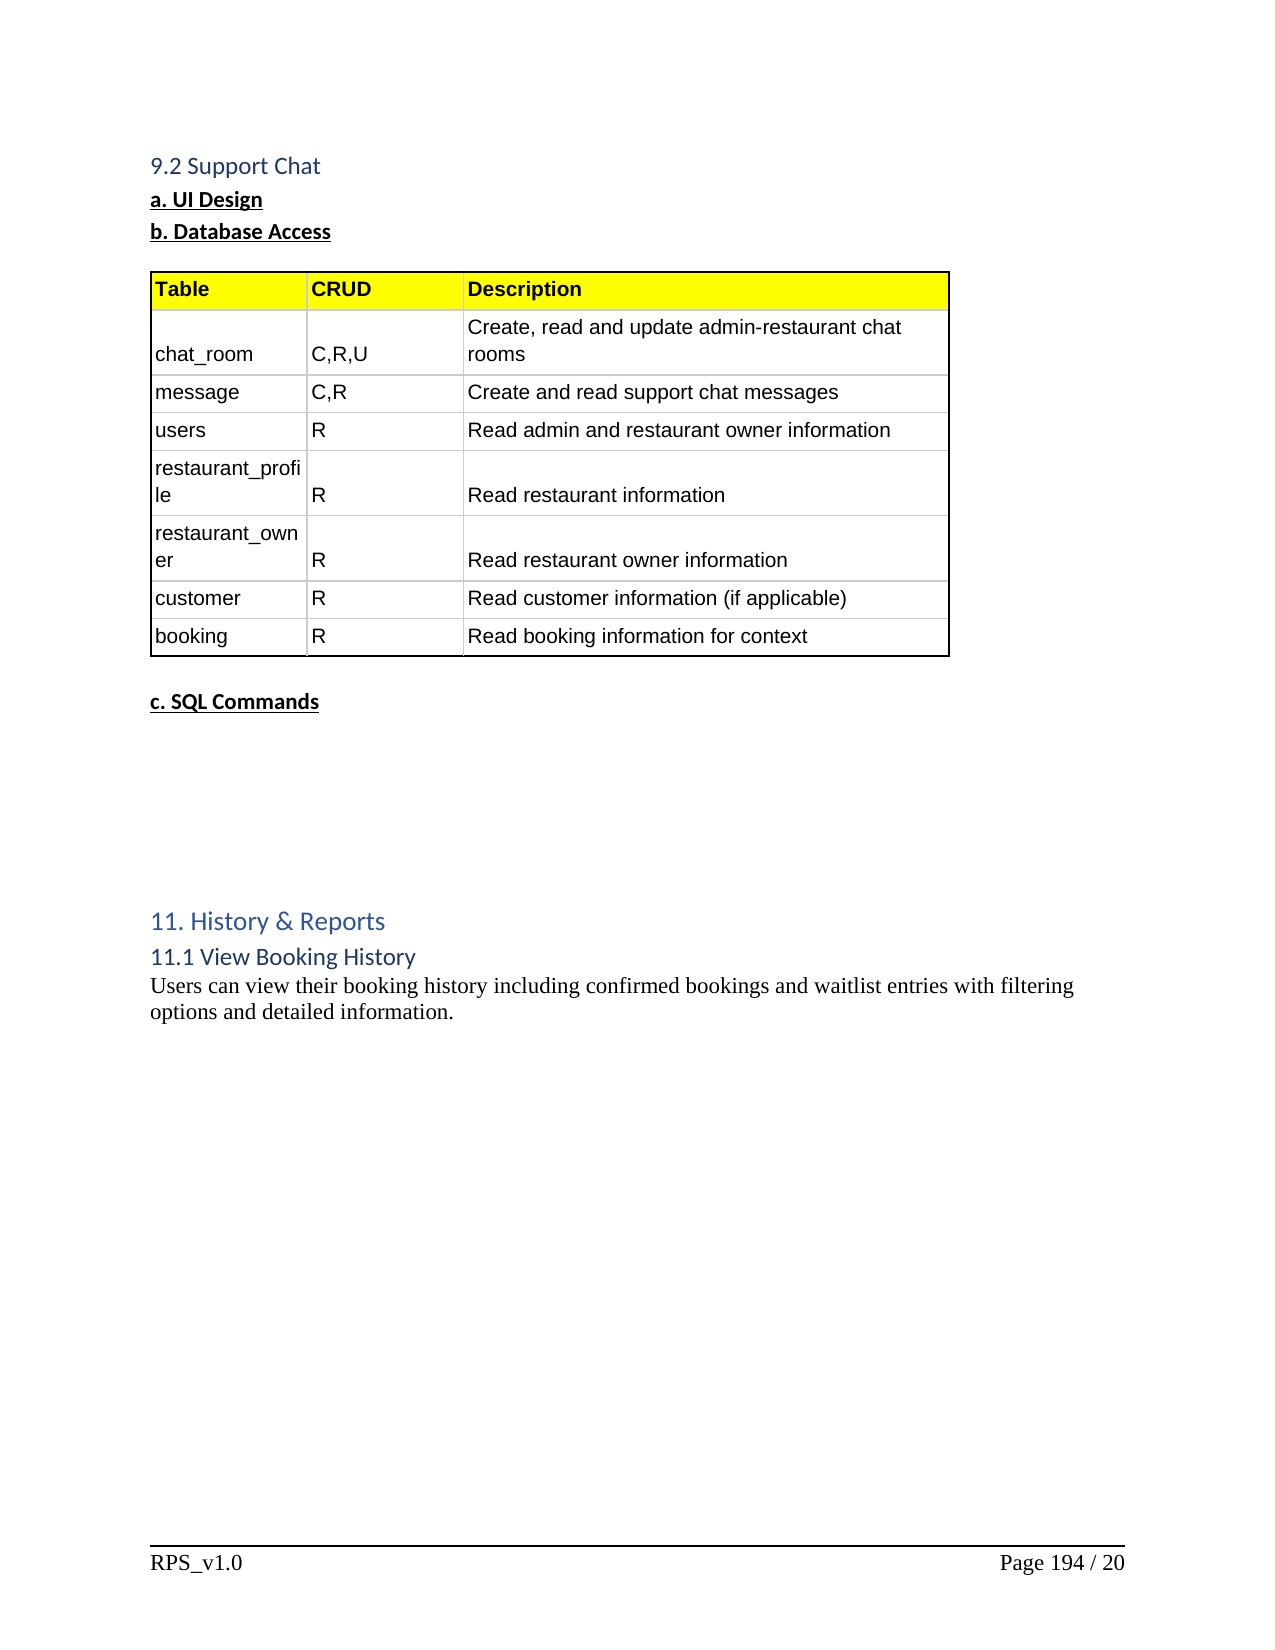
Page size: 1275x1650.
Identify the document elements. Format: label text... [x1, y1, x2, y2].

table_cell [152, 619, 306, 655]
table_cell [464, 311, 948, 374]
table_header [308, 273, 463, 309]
subtitle 11.1 View Booking History [150, 941, 1125, 972]
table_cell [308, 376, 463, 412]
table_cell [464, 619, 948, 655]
subtitle 9.2 Support Chat [150, 150, 1125, 181]
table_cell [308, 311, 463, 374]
text Users can view their booking history including confirmed bookings and waitlist entries with filtering options and detailed information. [150, 972, 1125, 1024]
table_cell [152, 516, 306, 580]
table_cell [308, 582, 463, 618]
subtitle a. UI Design [150, 185, 1125, 213]
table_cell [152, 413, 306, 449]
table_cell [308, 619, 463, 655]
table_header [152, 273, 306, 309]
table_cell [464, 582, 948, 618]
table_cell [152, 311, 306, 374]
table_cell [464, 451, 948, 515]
subtitle c. SQL Commands [150, 687, 1125, 716]
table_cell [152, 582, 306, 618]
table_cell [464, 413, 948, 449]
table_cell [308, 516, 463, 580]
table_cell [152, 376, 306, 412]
subtitle 11. History & Reports [150, 904, 1125, 937]
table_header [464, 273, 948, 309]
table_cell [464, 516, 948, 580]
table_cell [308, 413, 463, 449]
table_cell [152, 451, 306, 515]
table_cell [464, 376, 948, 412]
subtitle b. Database Access [150, 217, 1125, 245]
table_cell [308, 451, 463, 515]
